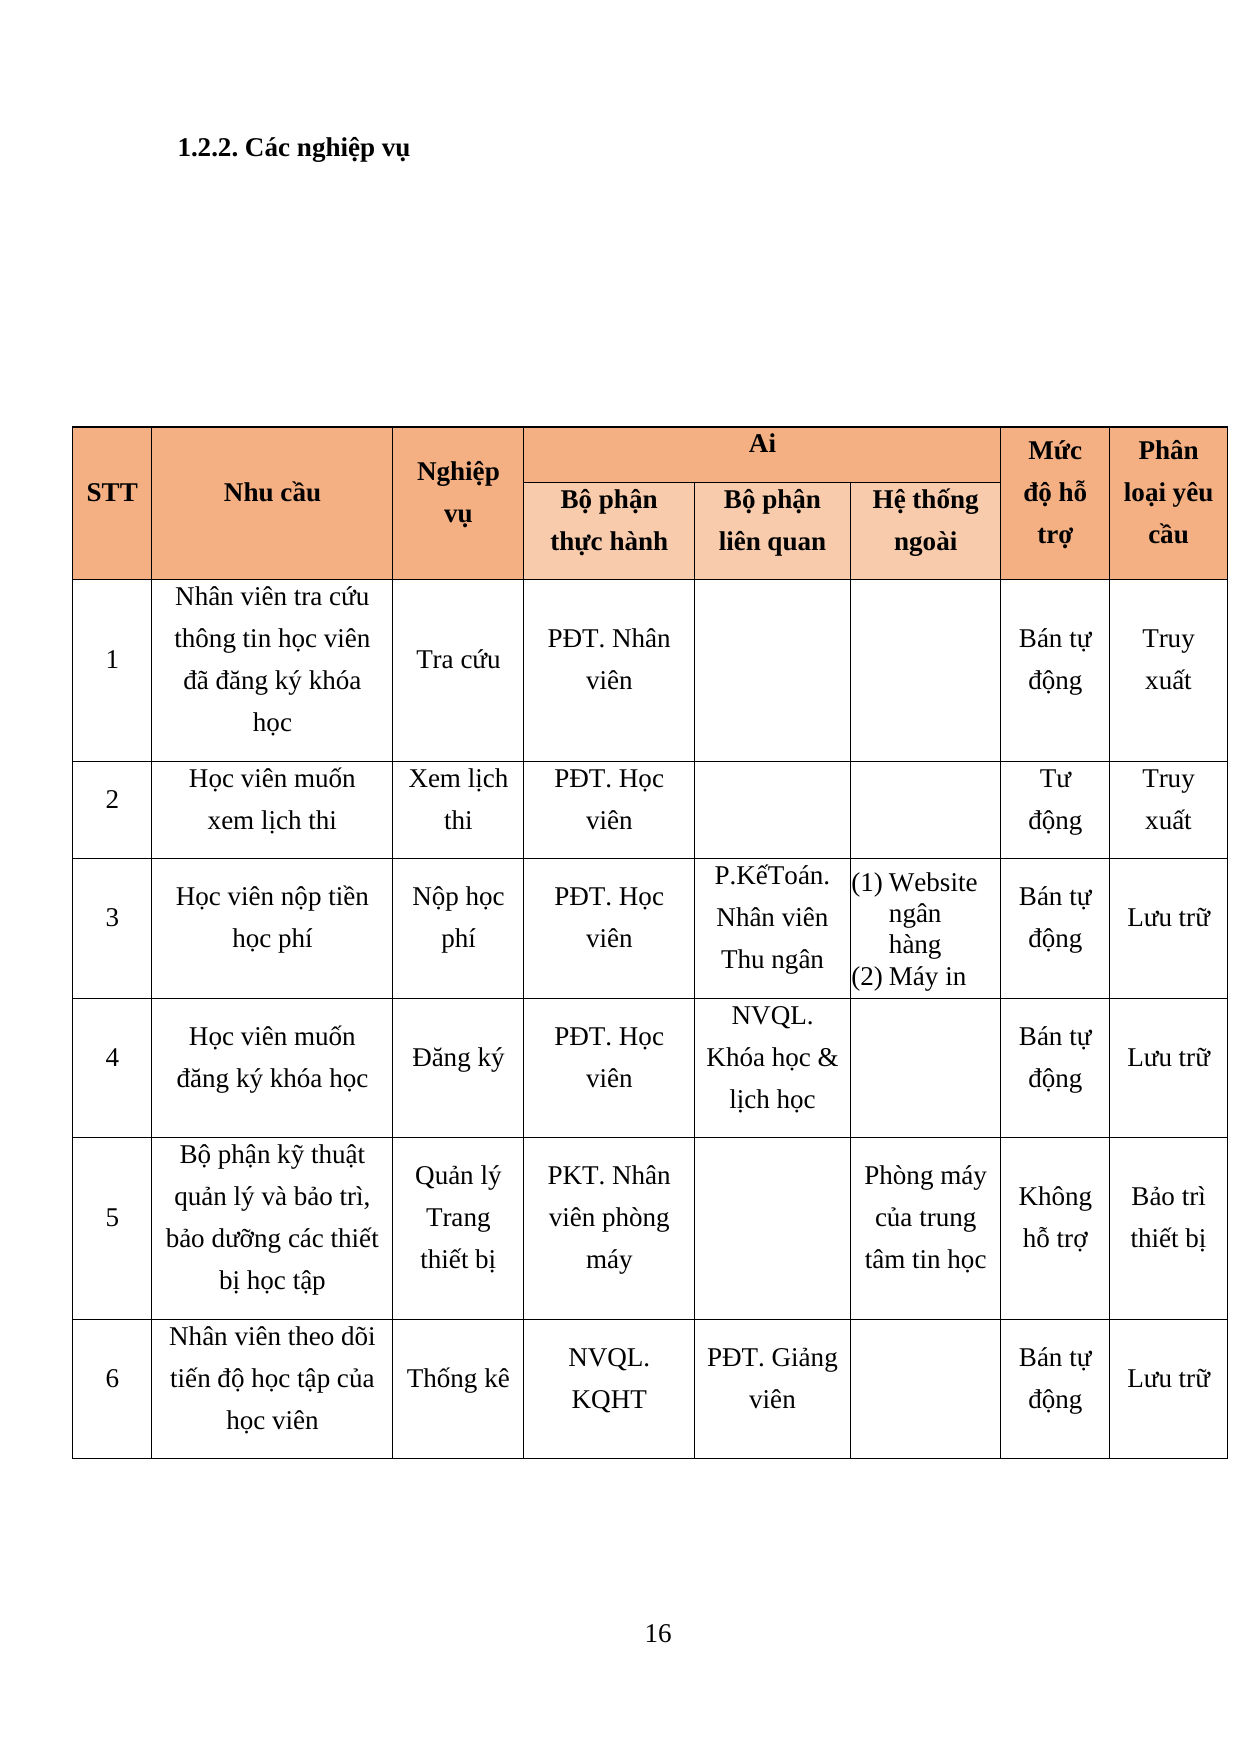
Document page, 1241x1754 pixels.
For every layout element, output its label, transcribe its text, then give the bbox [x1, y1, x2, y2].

table_cell Bán tự động [1001, 1320, 1109, 1458]
table_cell Tư động [1001, 762, 1109, 858]
table_cell NVQL. KQHT [524, 1320, 694, 1458]
table_cell Không hỗ trợ [1001, 1138, 1109, 1319]
table_header Nghiệp vụ [393, 428, 523, 579]
table_cell Truy xuất [1110, 762, 1227, 858]
table_cell 4 [73, 999, 151, 1137]
table_cell 1 [73, 580, 151, 761]
table_cell PĐT. Nhân viên [524, 580, 694, 761]
table_cell NVQL. Khóa học & lịch học [695, 999, 850, 1137]
table_cell PKT. Nhân viên phòng máy [524, 1138, 694, 1319]
table_cell PĐT. Giảng viên [695, 1320, 850, 1458]
table_cell Xem lịch thi [393, 762, 523, 858]
table_cell Hệ thống ngoài [851, 483, 1000, 579]
table_cell Bán tự động [1001, 859, 1109, 998]
table_cell 2 [73, 762, 151, 858]
table_header Phân loại yêu cầu [1110, 428, 1227, 579]
table_header Ai [524, 428, 1000, 482]
table_cell Truy xuất [1110, 580, 1227, 761]
table_cell Bảo trì thiết bị [1110, 1138, 1227, 1319]
table_cell [851, 999, 1000, 1137]
table_cell [695, 762, 850, 858]
table_cell 3 [73, 859, 151, 998]
table_cell 6 [73, 1320, 151, 1458]
table_cell PĐT. Học viên [524, 999, 694, 1137]
table_cell [695, 580, 850, 761]
table_cell Bán tự động [1001, 999, 1109, 1137]
table_cell 5 [73, 1138, 151, 1319]
table_cell Tra cứu [393, 580, 523, 761]
table_cell Nhân viên theo dõi tiến độ học tập của học viên [152, 1320, 392, 1458]
table_cell [695, 1138, 850, 1319]
table_header Nhu cầu [152, 428, 392, 579]
table_cell Học viên muốn xem lịch thi [152, 762, 392, 858]
table_cell Quản lý Trang thiết bị [393, 1138, 523, 1319]
table_header Mức độ hỗ trợ [1001, 428, 1109, 579]
table_cell Nhân viên tra cứu thông tin học viên đã đăng ký khóa học [152, 580, 392, 761]
table_cell P.KếToán. Nhân viên Thu ngân [695, 859, 850, 998]
subtitle 1.2.2. Các nghiệp vụ [177, 131, 1112, 162]
table_cell Bộ phận thực hành [524, 483, 694, 579]
table_cell [851, 762, 1000, 858]
table_cell Lưu trữ [1110, 999, 1227, 1137]
table_cell Thống kê [393, 1320, 523, 1458]
table_cell Website ngân hàng Máy in [851, 859, 1000, 998]
table_cell Lưu trữ [1110, 1320, 1227, 1458]
table_cell [851, 1320, 1000, 1458]
table_cell PĐT. Học viên [524, 859, 694, 998]
table_cell Lưu trữ [1110, 859, 1227, 998]
table_cell Học viên muốn đăng ký khóa học [152, 999, 392, 1137]
table_cell [851, 580, 1000, 761]
table_cell Bộ phận kỹ thuật quản lý và bảo trì, bảo dưỡng các thiết bị học tập [152, 1138, 392, 1319]
table_cell Bán tự động [1001, 580, 1109, 761]
table_cell Đăng ký [393, 999, 523, 1137]
table_cell Nộp học phí [393, 859, 523, 998]
table_cell Học viên nộp tiền học phí [152, 859, 392, 998]
table_cell Phòng máy của trung tâm tin học [851, 1138, 1000, 1319]
table_header STT [73, 428, 151, 579]
table_cell PĐT. Học viên [524, 762, 694, 858]
table_cell Bộ phận liên quan [695, 483, 850, 579]
